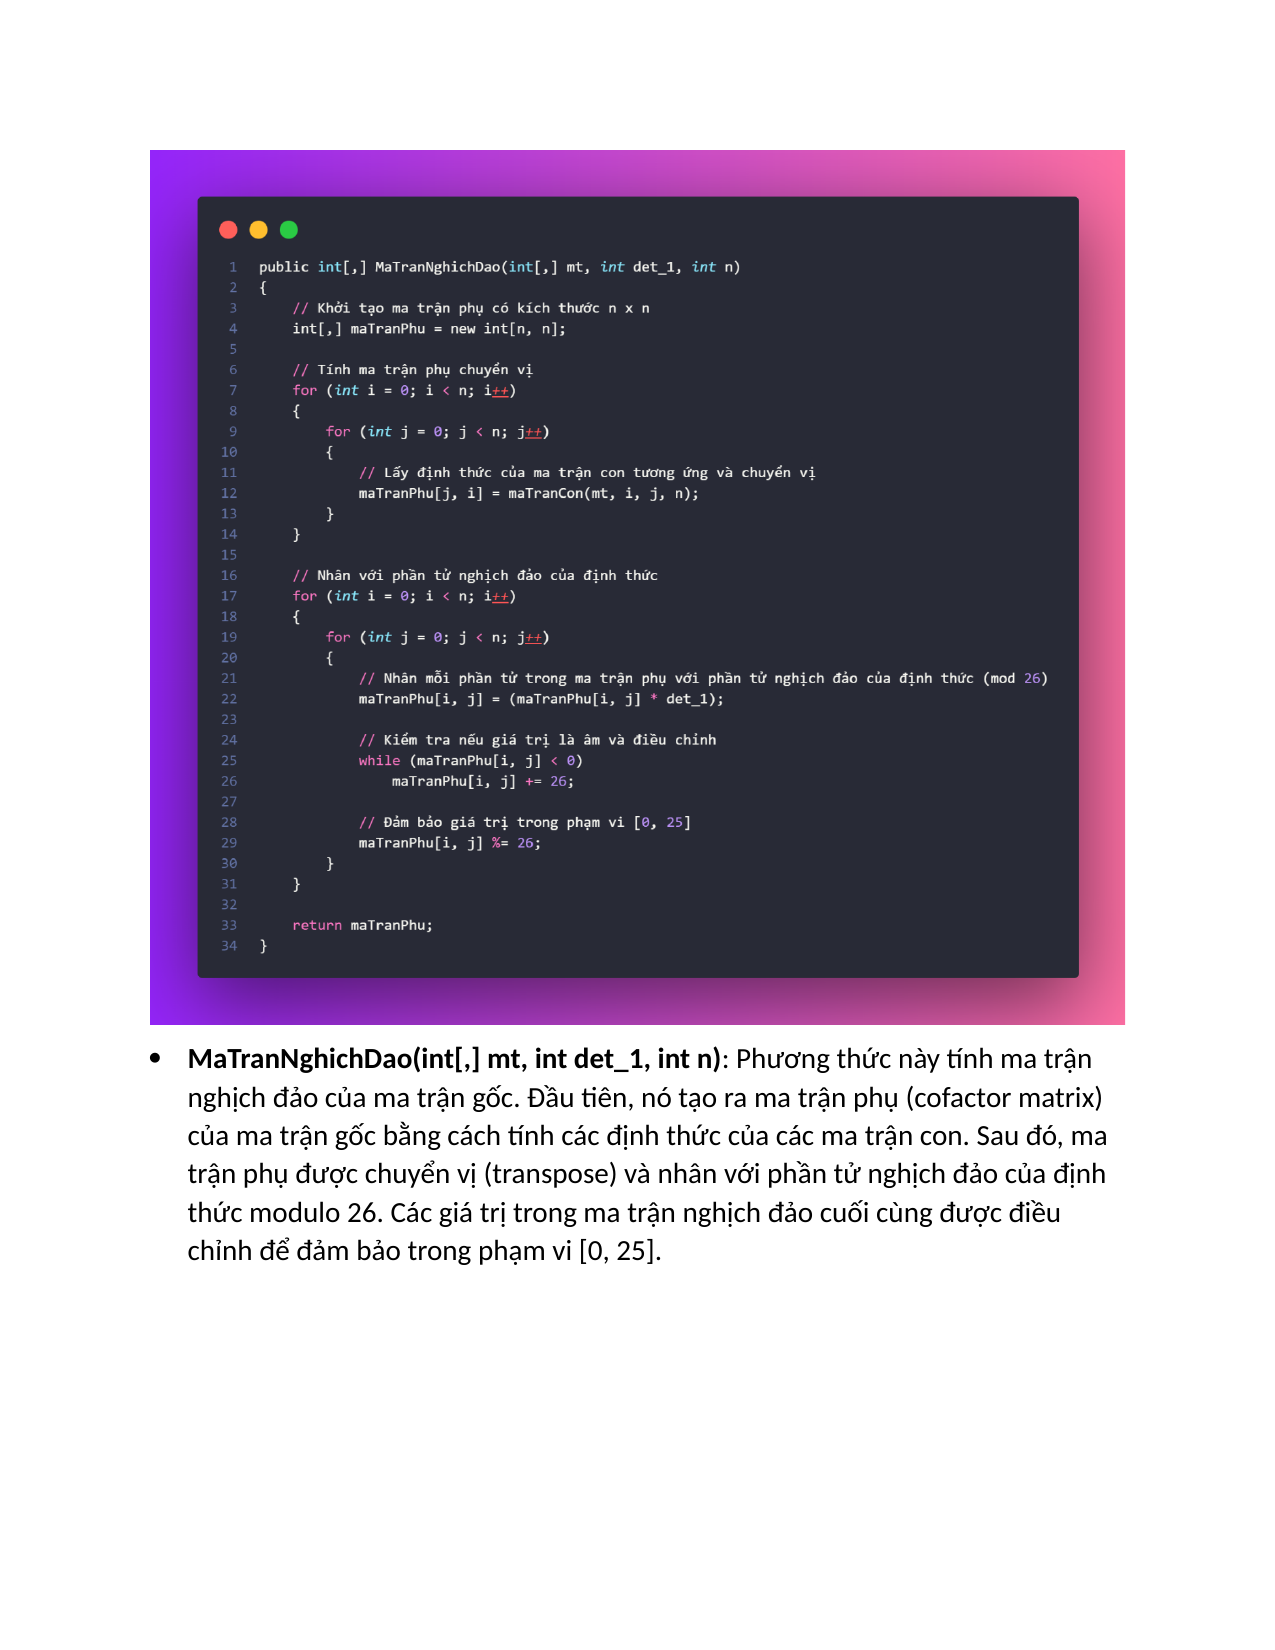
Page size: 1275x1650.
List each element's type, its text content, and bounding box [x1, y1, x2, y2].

list MaTranNghichDao(int[,] mt, int det_1, int n): Phương thức này tính ma trận nghịch đảo của ma trận gốc. Đầu tiên, nó tạo ra ma trận phụ (cofactor matrix) của ma trận gốc bằng cách tính các định thức của các ma trận con. Sau đó, ma trận phụ được chuyển vị (transpose) và nhân với phần tử nghịch đảo của định thức modulo 26. Các giá trị trong ma trận nghịch đảo cuối cùng được điều chỉnh để đảm bảo trong phạm vi [0, 25]. [150, 1040, 1125, 1268]
picture [150, 150, 1125, 1025]
